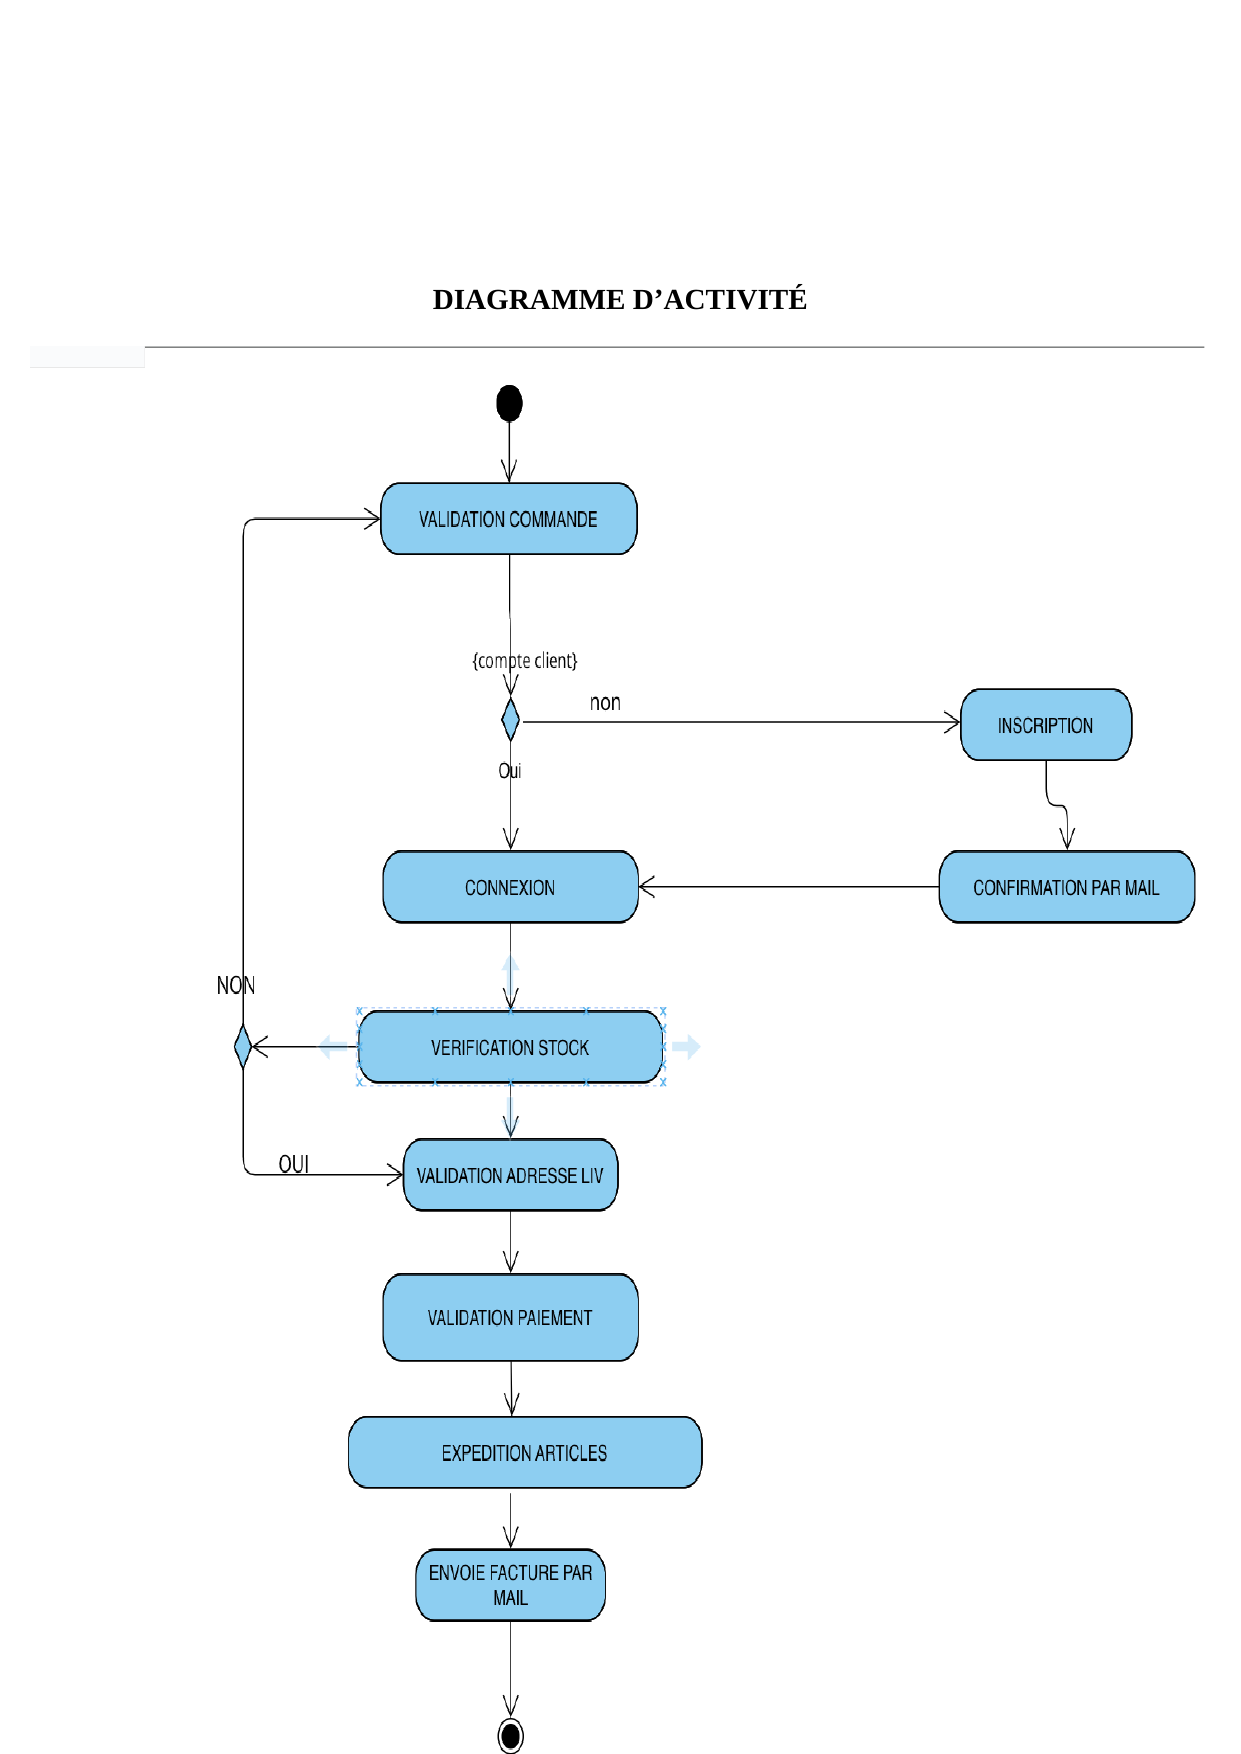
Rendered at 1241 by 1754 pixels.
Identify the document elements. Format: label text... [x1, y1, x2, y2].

text DIAGRAMME D’ACTIVITÉ [148, 282, 1093, 315]
picture [30, 346, 1205, 1754]
